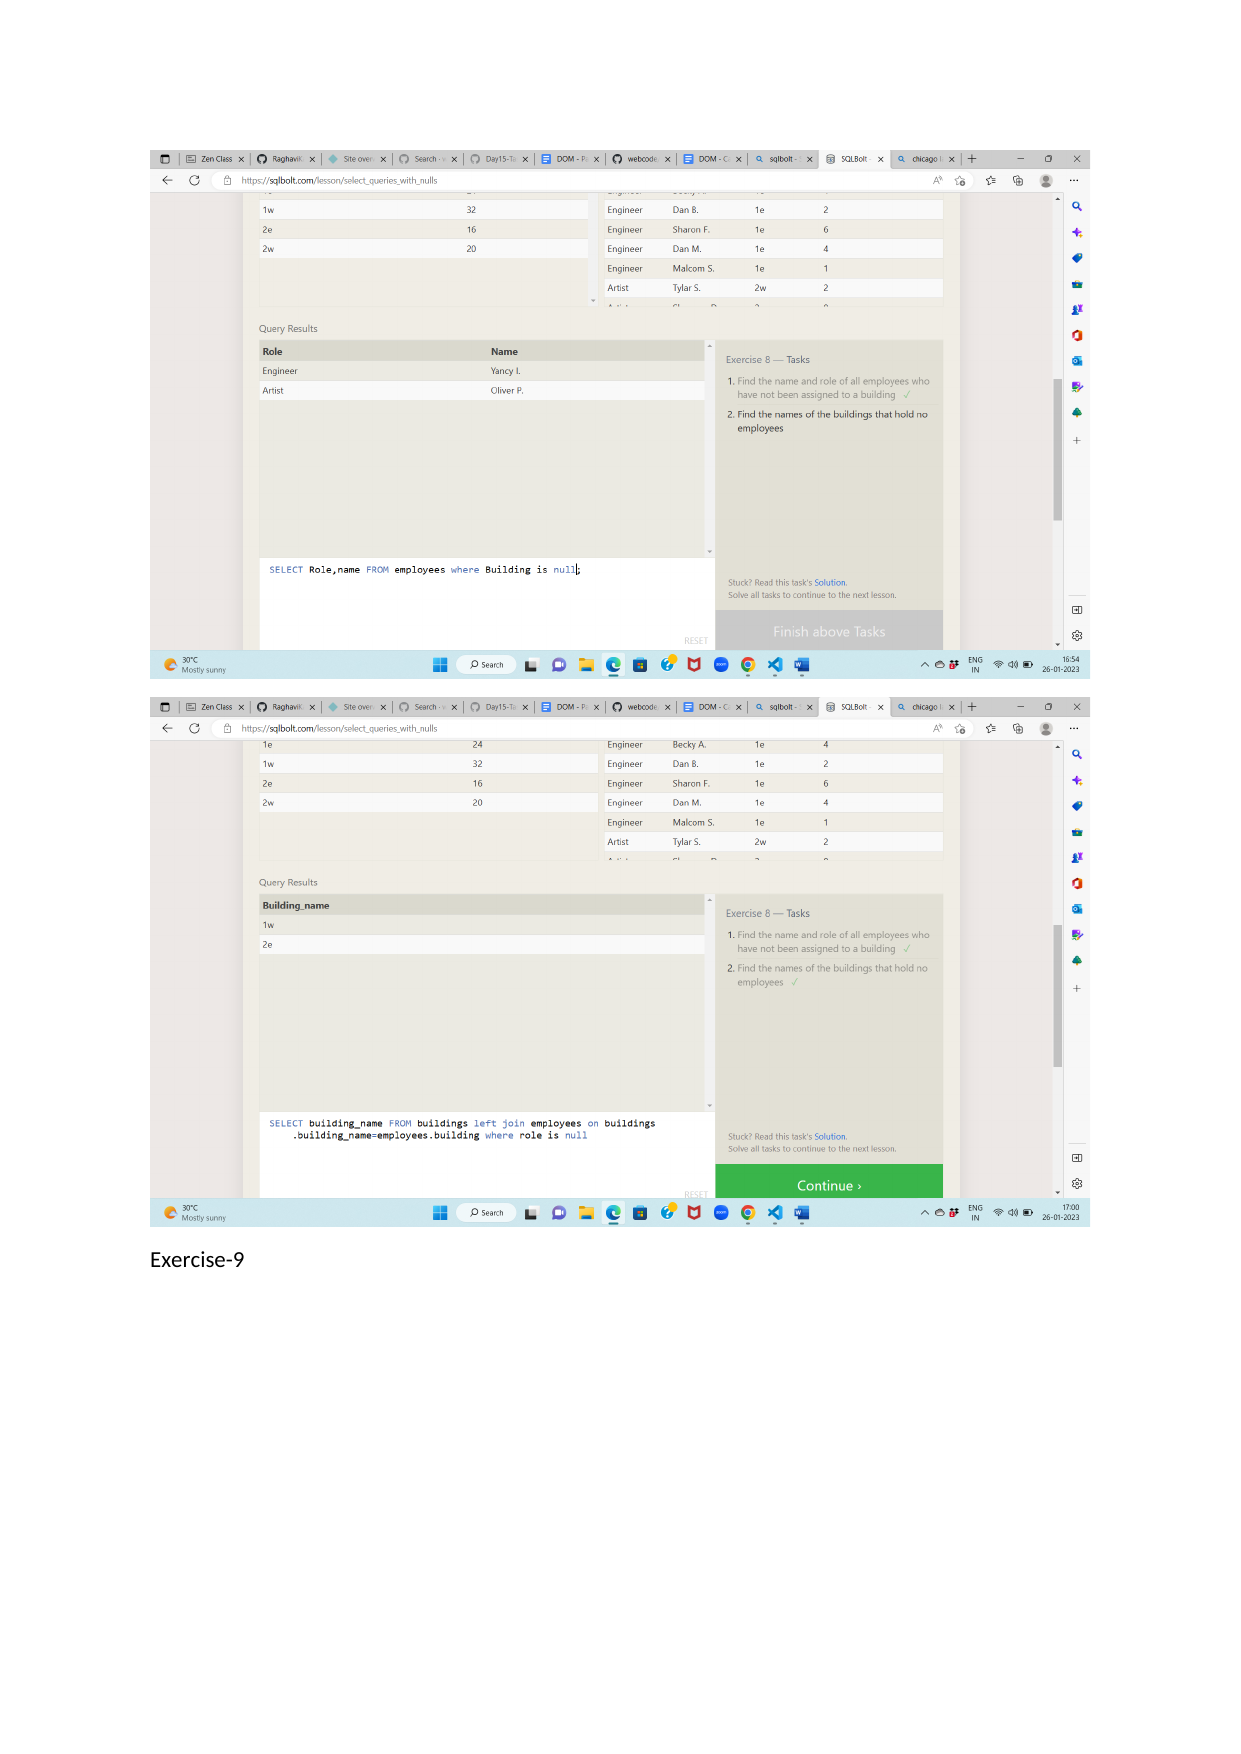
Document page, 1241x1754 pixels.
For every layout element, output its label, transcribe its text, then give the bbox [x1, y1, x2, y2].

picture [150, 697, 1091, 1227]
picture [150, 150, 1091, 679]
text Exercise-9 [150, 1245, 1090, 1273]
